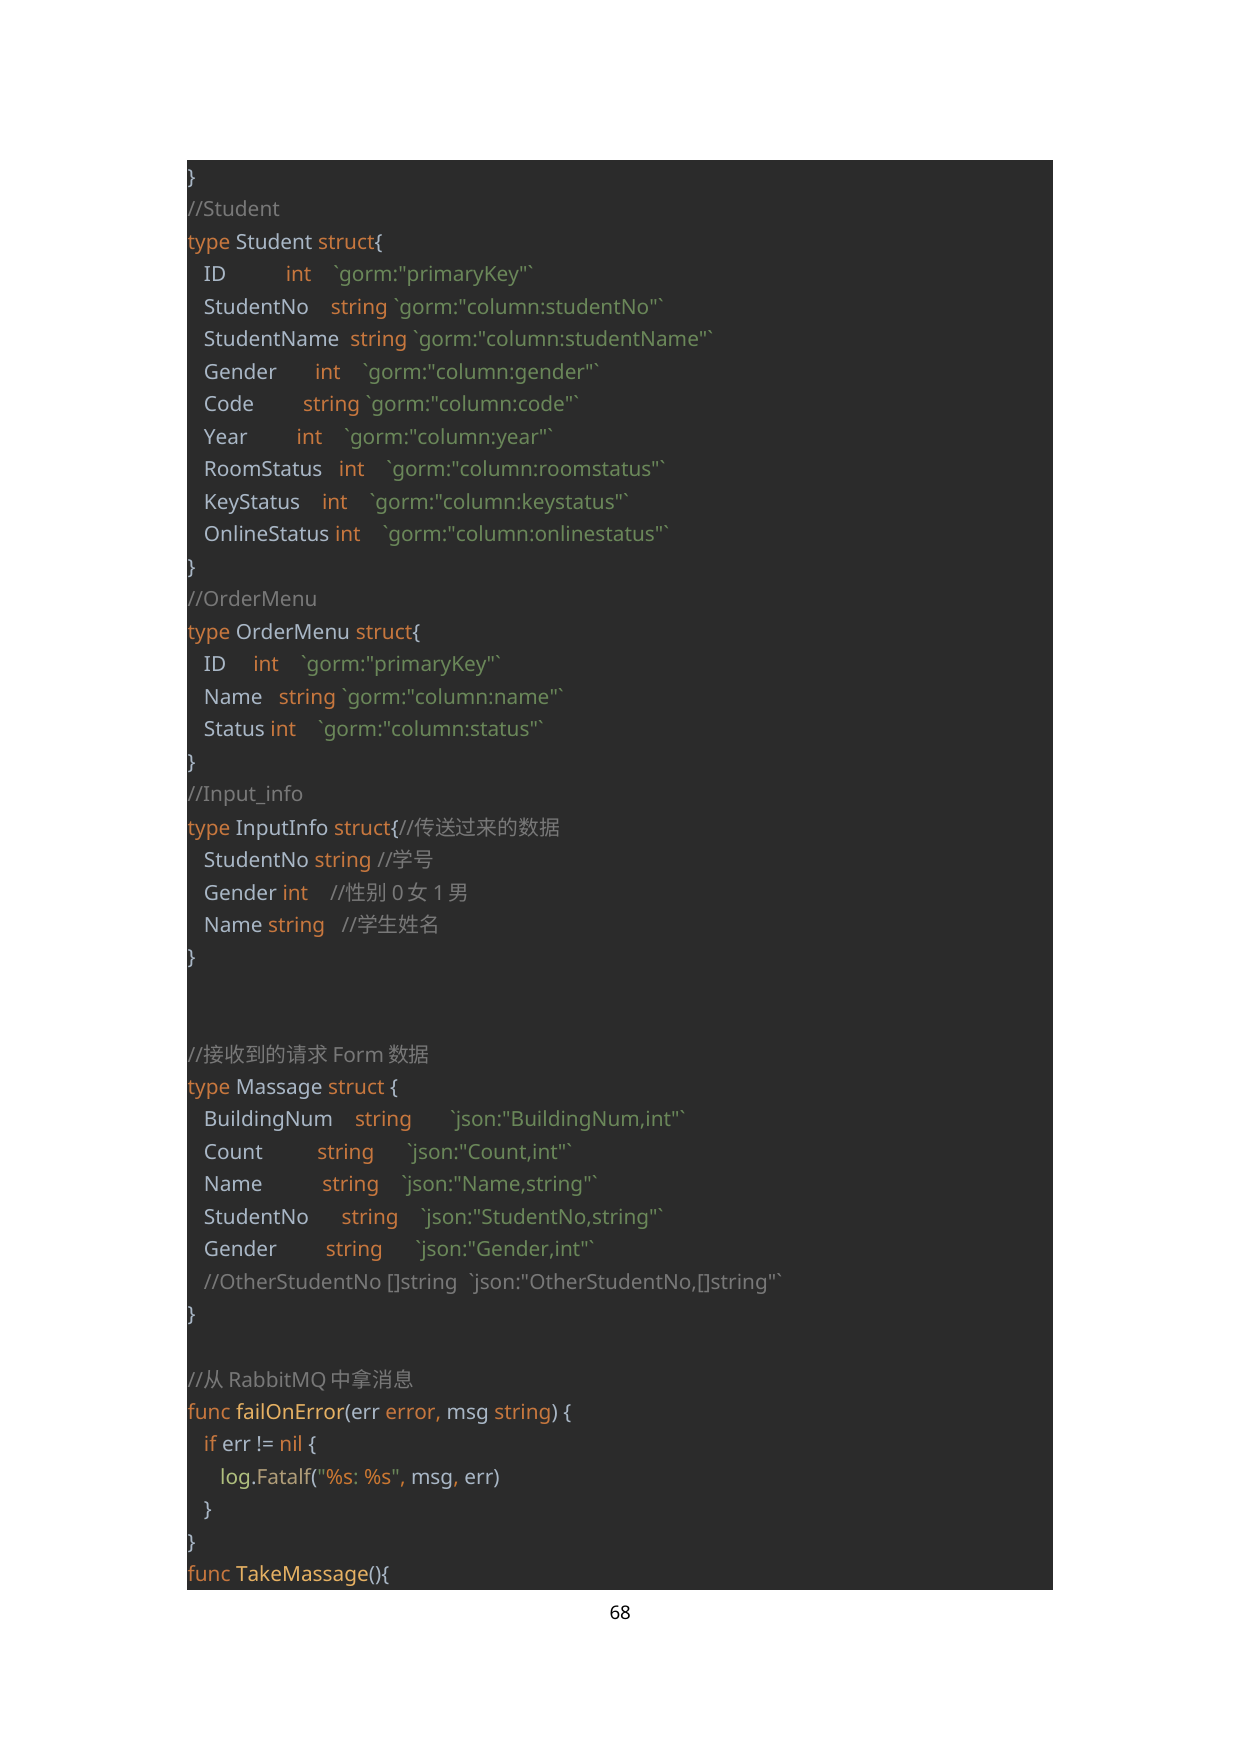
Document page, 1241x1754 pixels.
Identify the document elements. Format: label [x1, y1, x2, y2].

text [187, 160, 1053, 1590]
